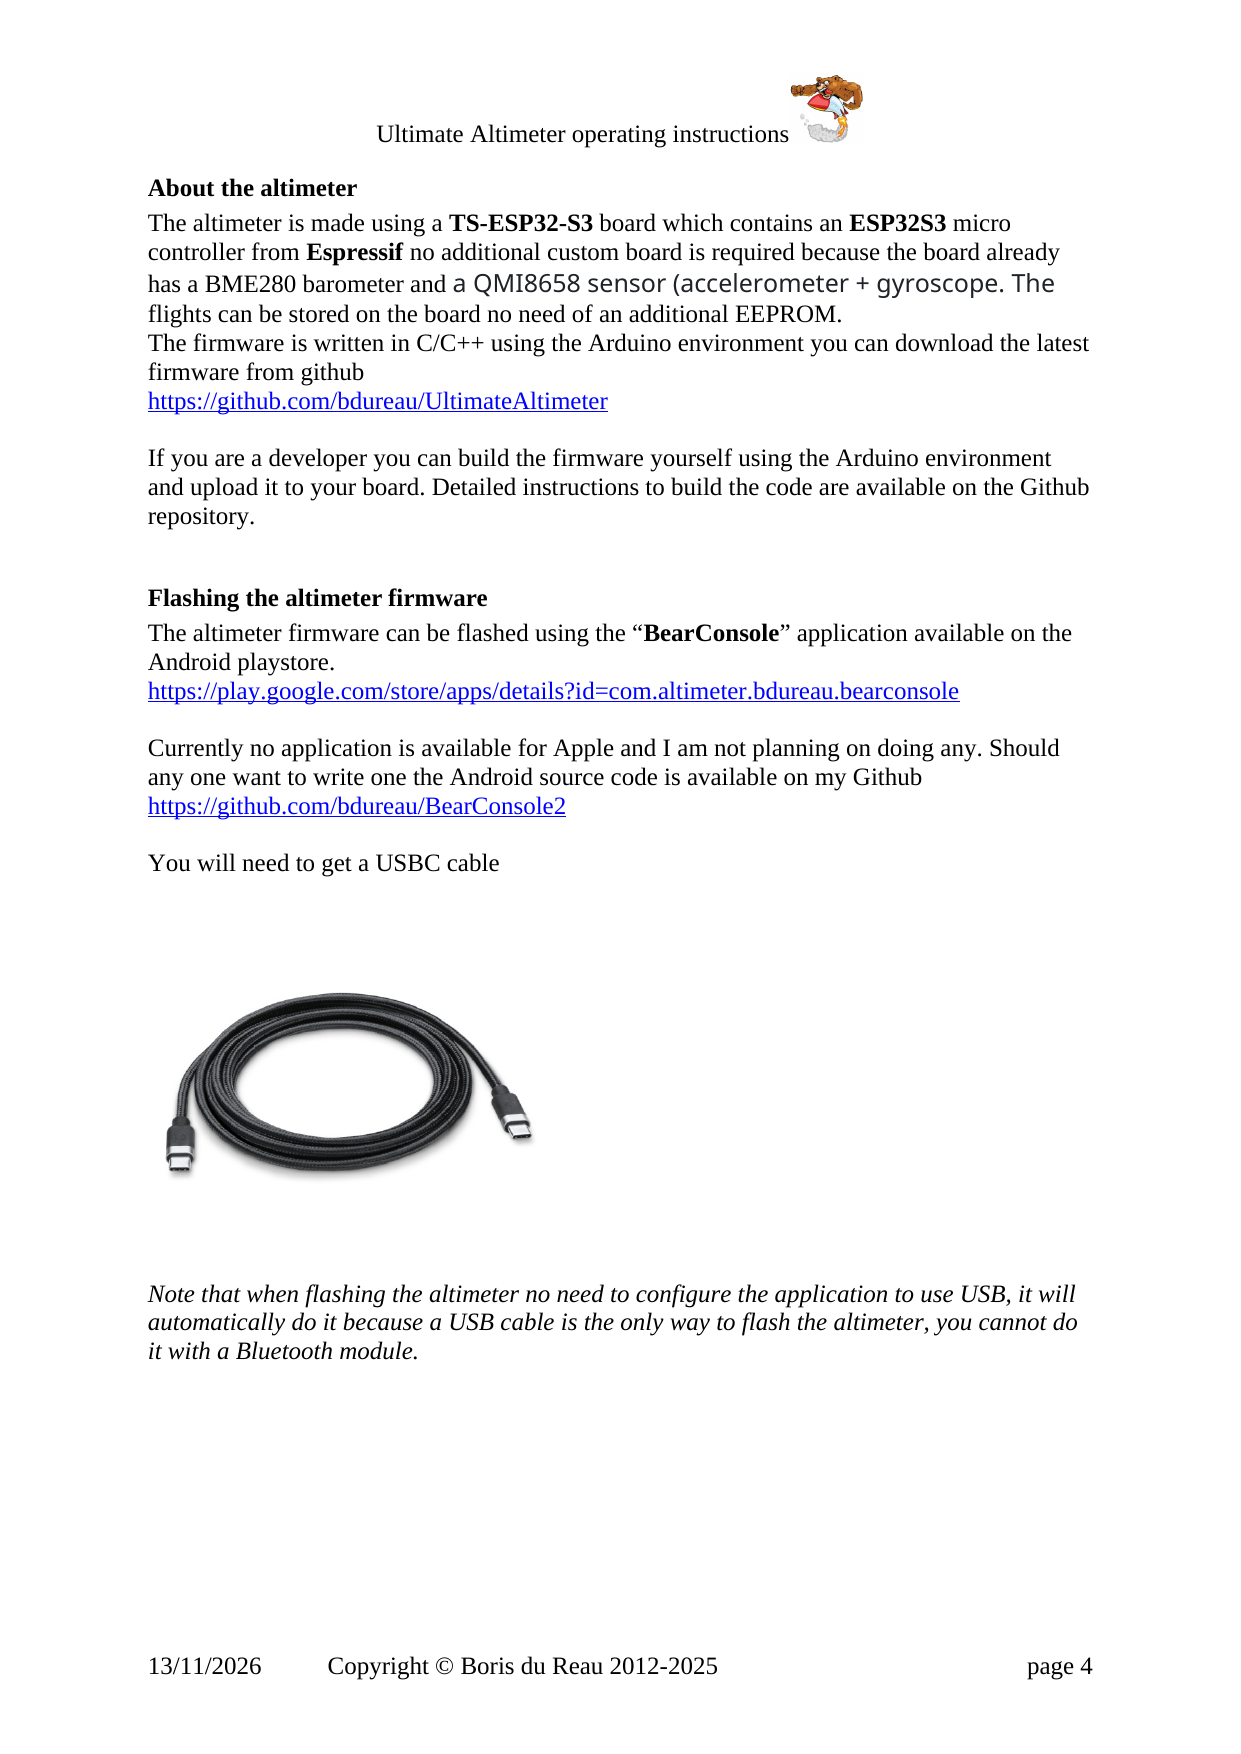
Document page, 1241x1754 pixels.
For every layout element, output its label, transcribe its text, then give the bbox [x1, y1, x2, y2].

text https://github.com/bdureau/BearConsole2 [148, 791, 1092, 819]
text The altimeter is made using a TS-ESP32-S3 board which contains an ESP32S3 micro controller from Espressif no additional custom board is required because the board already has a BME280 barometer and a QMI8658 sensor (accelerometer + gyroscope. The flights can be stored on the board no need of an additional EEPROM. [148, 208, 1092, 328]
text The altimeter firmware can be flashed using the “BearConsole” application available on the Android playstore. [148, 618, 1092, 676]
text Note that when flashing the altimeter no need to configure the application to use USB, it will automatically do it because a USB cable is the only way to flash the altimeter, you cannot do it with a Bluetooth module. [148, 1279, 1092, 1365]
picture [789, 73, 865, 143]
text https://play.google.com/store/apps/details?id=com.altimeter.bdureau.bearconsole [148, 676, 1092, 704]
subtitle Flashing the altimeter firmware [148, 583, 1092, 612]
text https://github.com/bdureau/UltimateAltimeter [148, 386, 1092, 414]
picture [147, 877, 550, 1279]
text You will need to get a USBC cable [148, 848, 1092, 877]
text If you are a developer you can build the firmware yourself using the Arduino environment and upload it to your board. Detailed instructions to build the code are available on the Github repository. [148, 443, 1092, 529]
text Currently no application is available for Apple and I am not planning on doing any. Should any one want to write one the Android source code is available on my Github [148, 733, 1092, 791]
subtitle About the altimeter [148, 173, 1092, 202]
text The firmware is written in C/C++ using the Arduino environment you can download the latest firmware from github [148, 328, 1092, 386]
